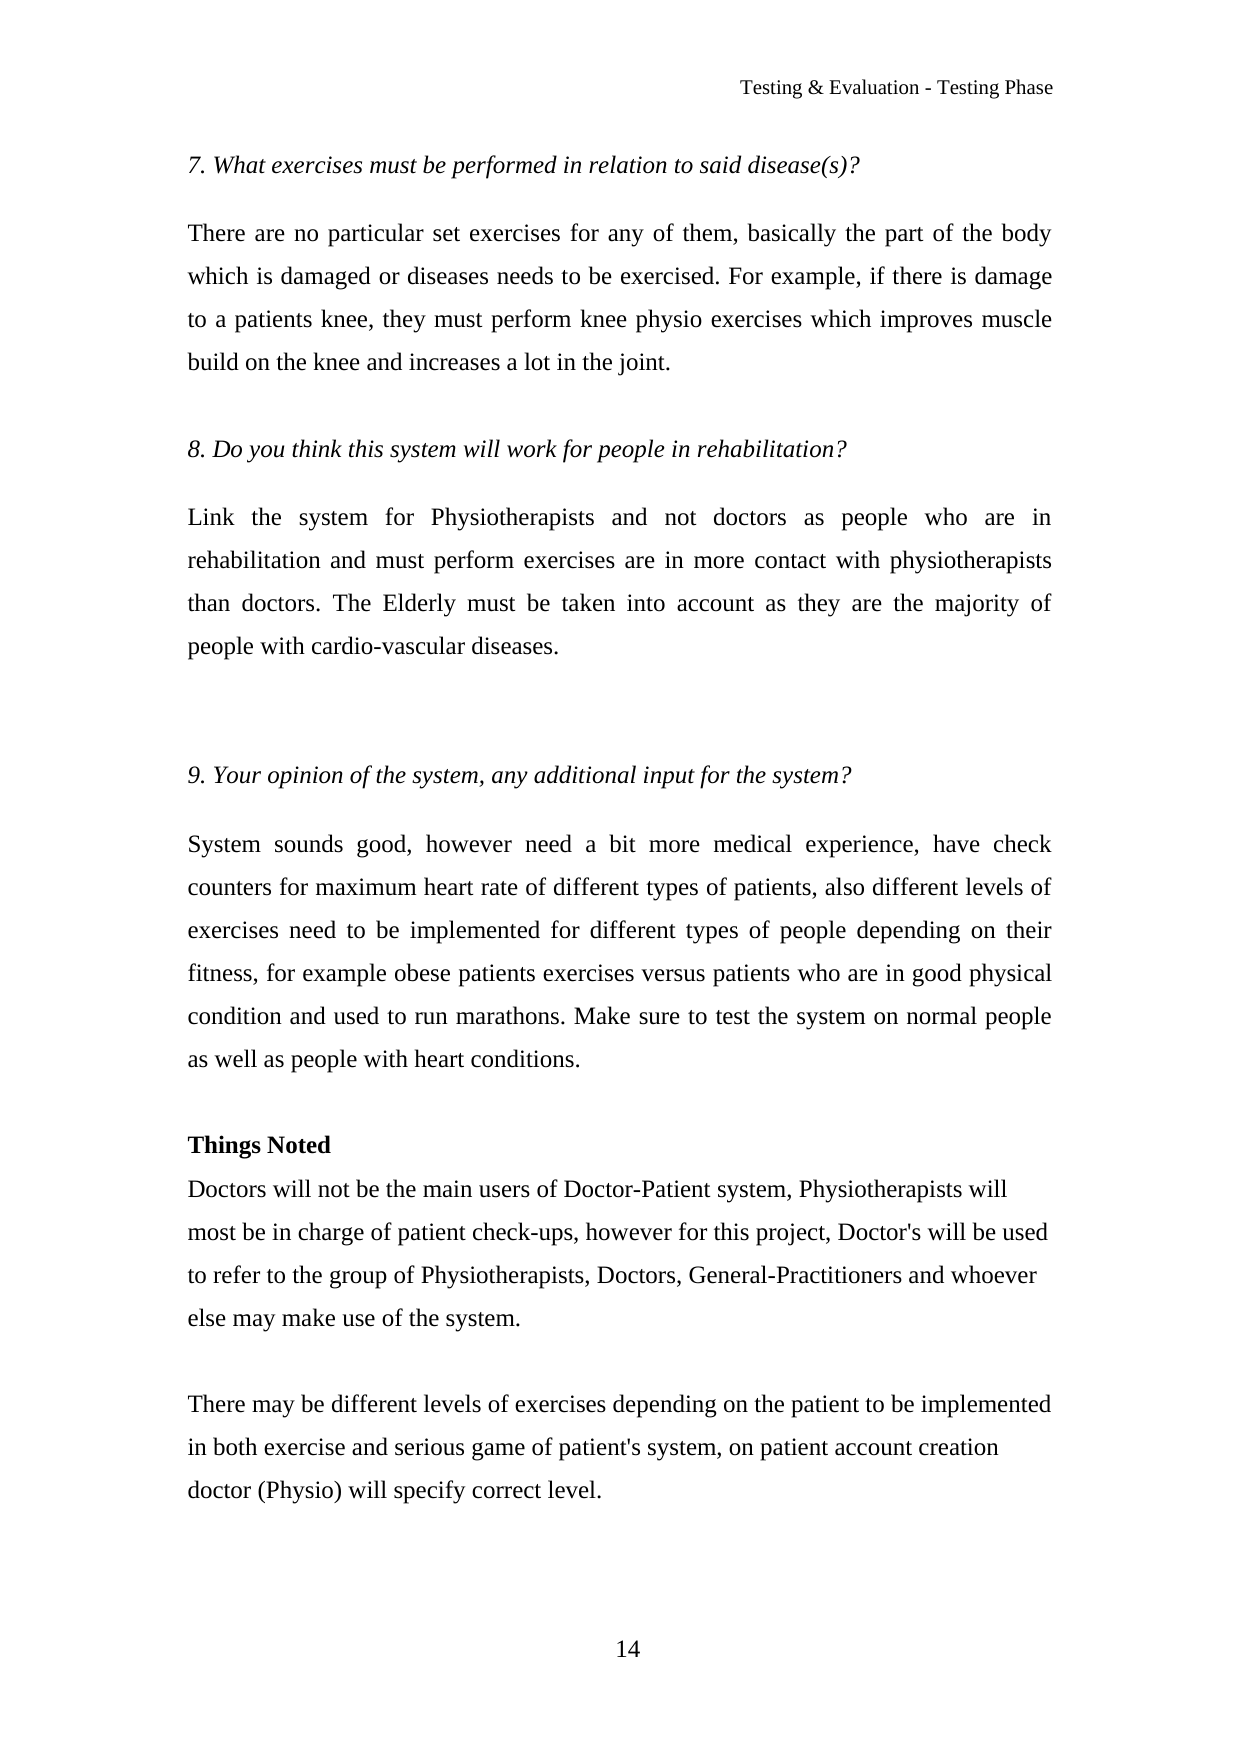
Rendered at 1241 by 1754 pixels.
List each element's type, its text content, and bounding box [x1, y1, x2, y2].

text There are no particular set exercises for any of them, basically the part of the body which is damaged or diseases needs to be exercised. For example, if there is damage to a patients knee, they must perform knee physio exercises which improves muscle build on the knee and increases a lot in the joint. [187, 218, 1053, 376]
text System sounds good, however need a bit more medical experience, have check counters for maximum heart rate of different types of patients, also different levels of exercises need to be implemented for different types of people depending on their fitness, for example obese patients exercises versus patients who are in good physical condition and used to run marathons. Make sure to test the system on normal people as well as people with heart conditions. [187, 829, 1053, 1073]
text 7. What exercises must be performed in relation to said disease(s)? [187, 150, 1053, 179]
text Link the system for Physiotherapists and not doctors as people who are in rehabilitation and must perform exercises are in more contact with physiotherapists than doctors. The Elderly must be taken into account as they are the majority of people with cardio-vascular diseases. [187, 502, 1053, 660]
text 8. Do you think this system will work for people in rehabilitation? [187, 434, 1053, 462]
text 9. Your opinion of the system, any additional input for the system? [187, 761, 1053, 789]
text Things Noted [187, 1131, 1053, 1159]
text Doctors will not be the main users of Doctor-Patient system, Physiotherapists will most be in charge of patient check-ups, however for this project, Doctor's will be used to refer to the group of Physiotherapists, Doctors, General-Practitioners and whoever else may make use of the system. There may be different levels of exercises depending on the patient to be implemented in both exercise and serious game of patient's system, on patient account creation doctor (Physio) will specify correct level. [187, 1174, 1053, 1504]
